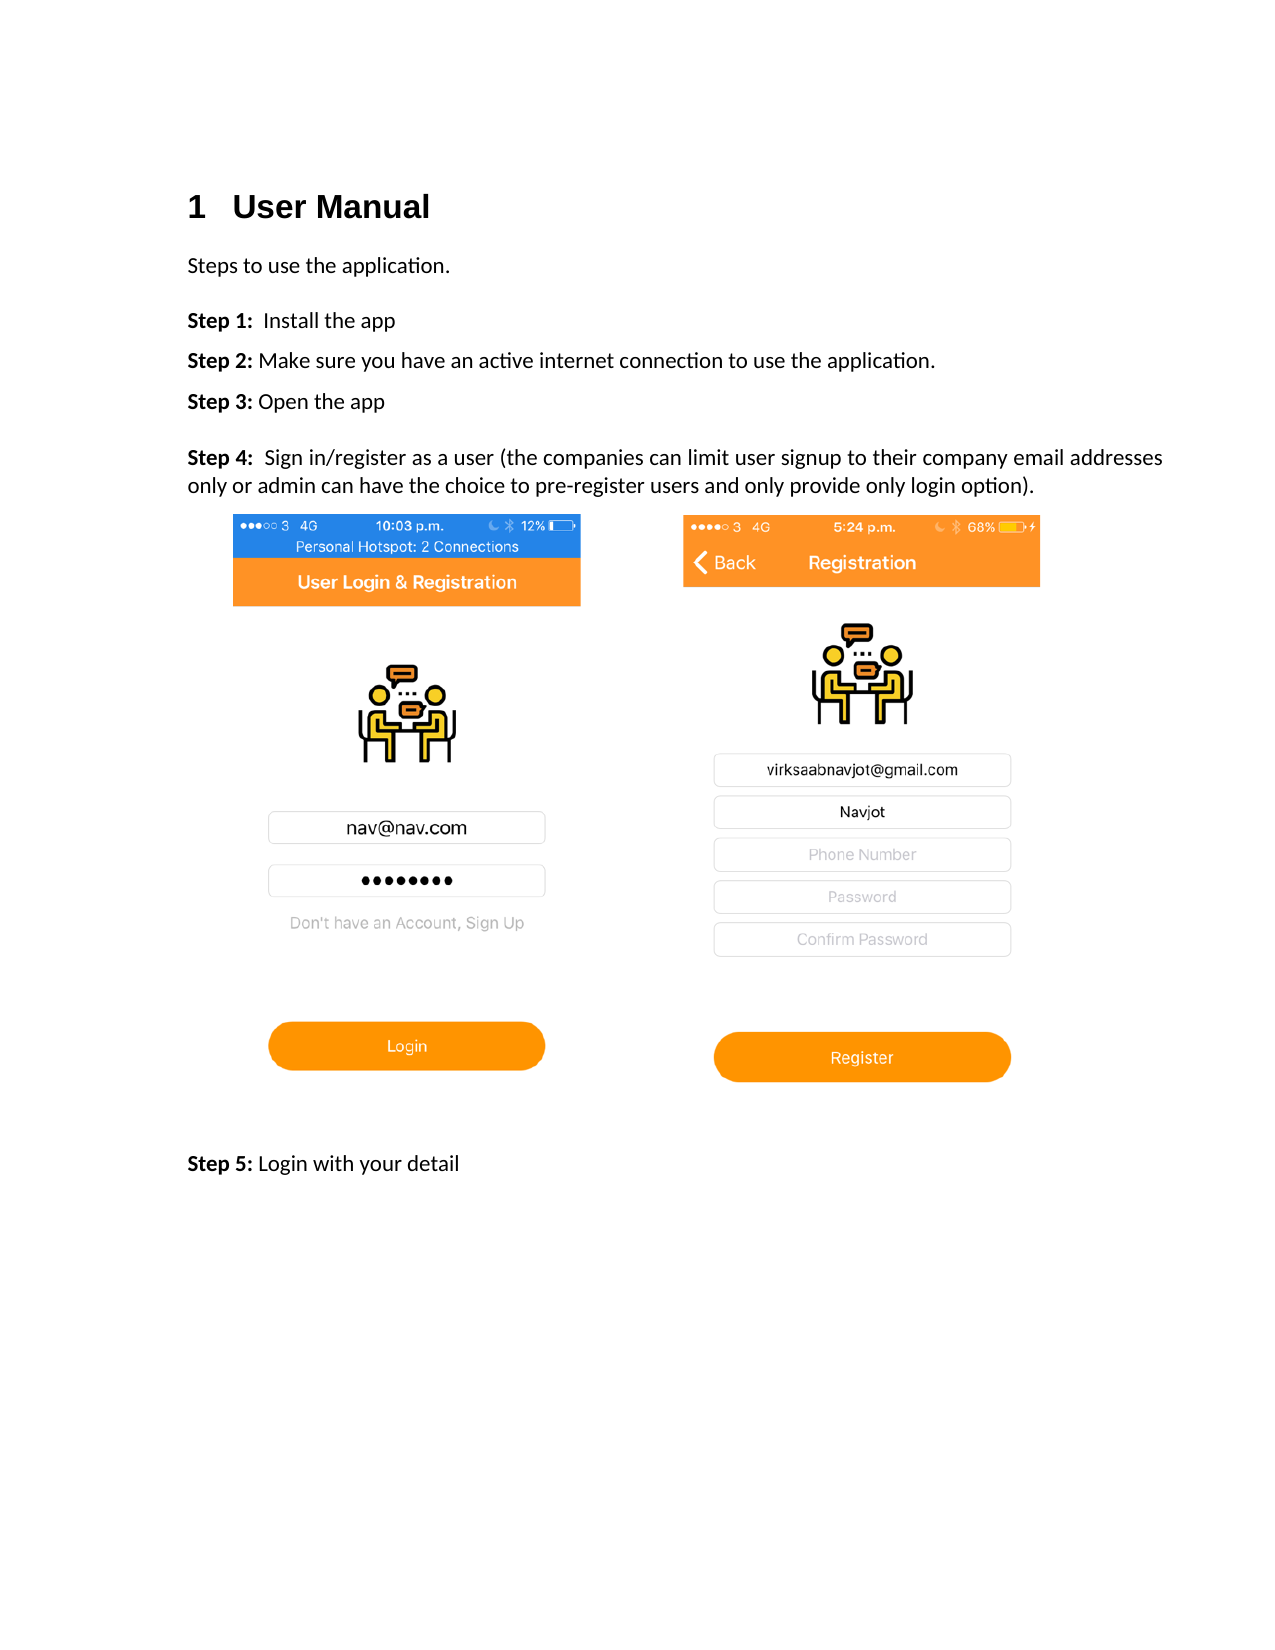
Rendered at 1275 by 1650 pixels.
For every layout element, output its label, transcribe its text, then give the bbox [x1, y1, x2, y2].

text Steps to use the application. [187, 251, 1088, 279]
table_cell Step 5: Login with your detail [176, 1149, 1177, 1257]
subtitle User Manual [187, 187, 1088, 226]
table_cell Step 2: Make sure you have an active internet connection to use the application. [176, 346, 1177, 387]
table_header Step 1: Install the app [176, 306, 1177, 346]
table_cell Step 4: Sign in/register as a user (the companies can limit user signup to their company email addresses only or admin can have the choice to pre-register users and only provide only login option). [176, 444, 1177, 1149]
picture [233, 514, 581, 1132]
table_cell Step 3: Open the app [176, 387, 1177, 443]
picture [683, 515, 1040, 1149]
